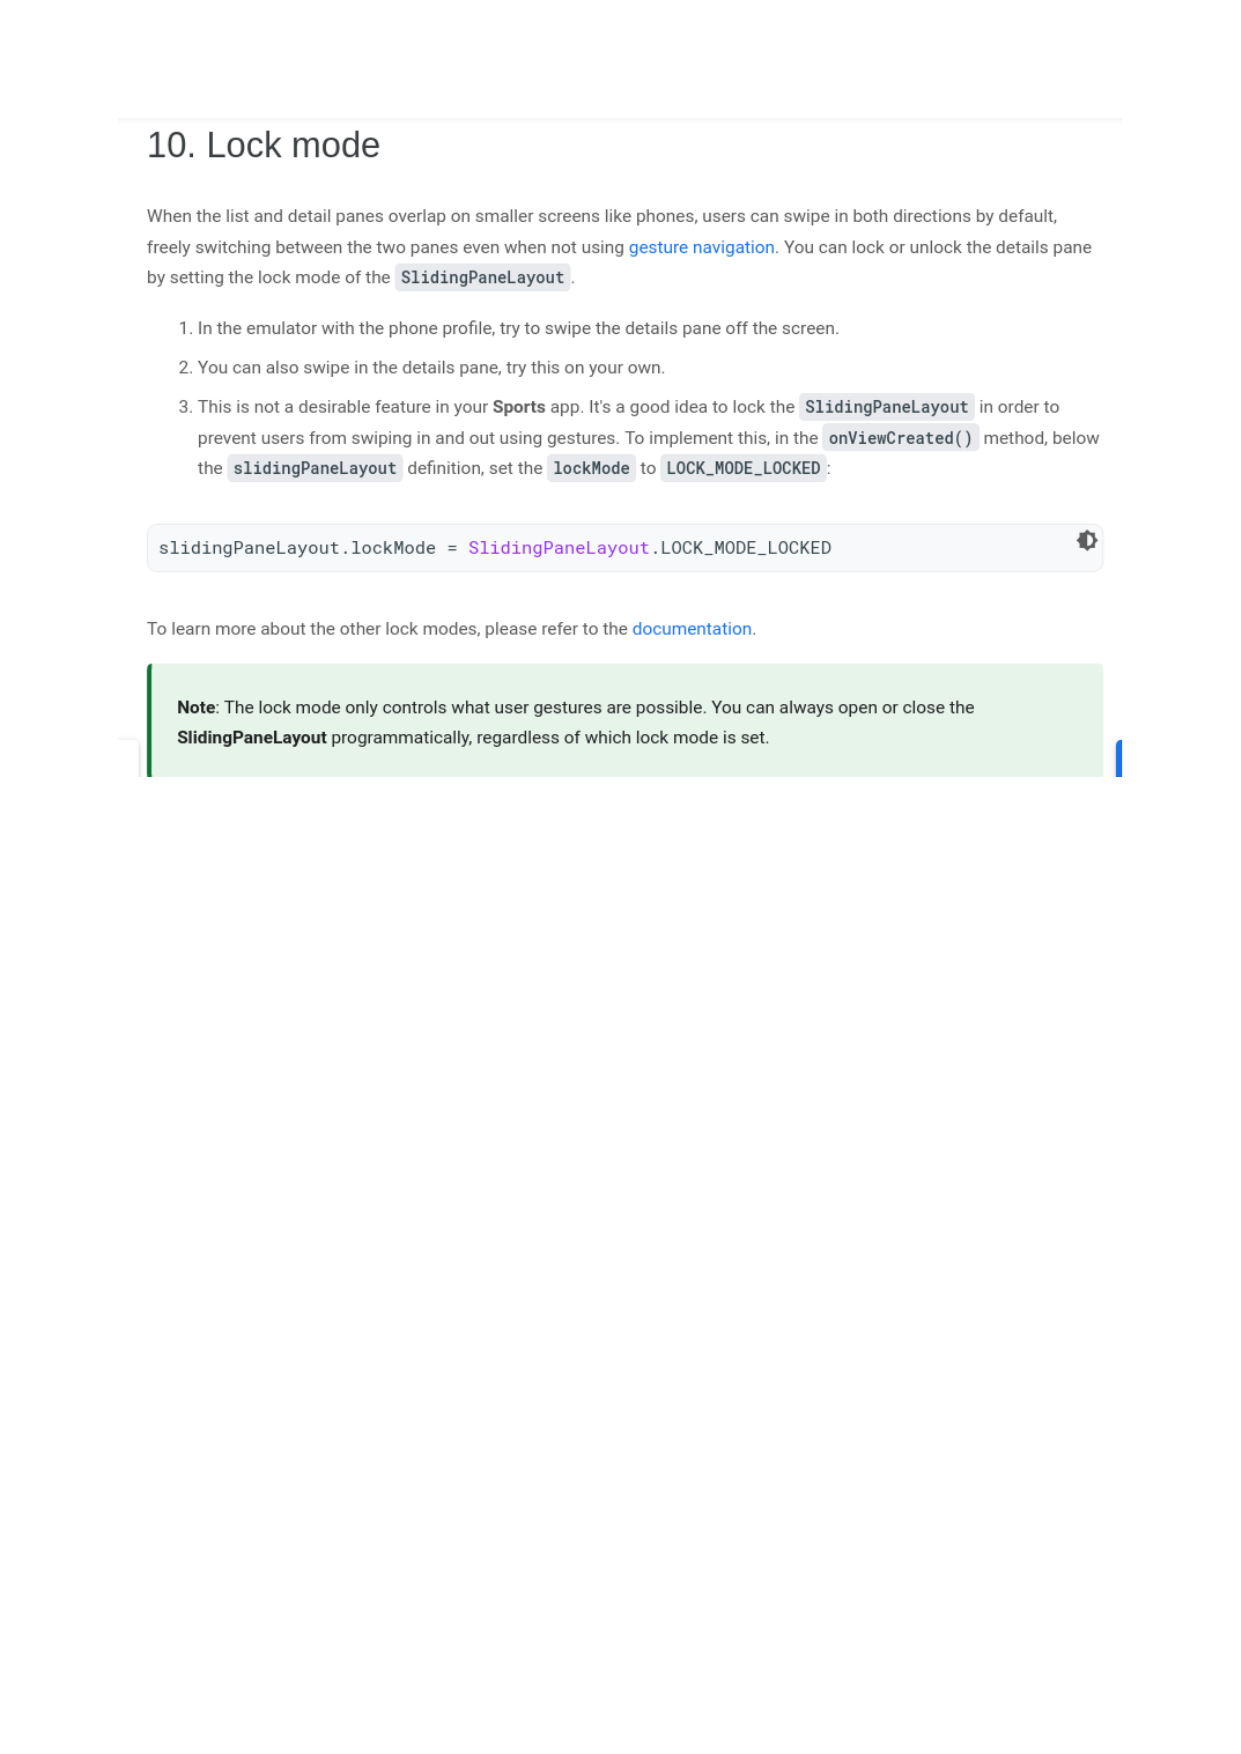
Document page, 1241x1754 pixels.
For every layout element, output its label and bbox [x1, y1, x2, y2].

picture [118, 118, 1123, 777]
